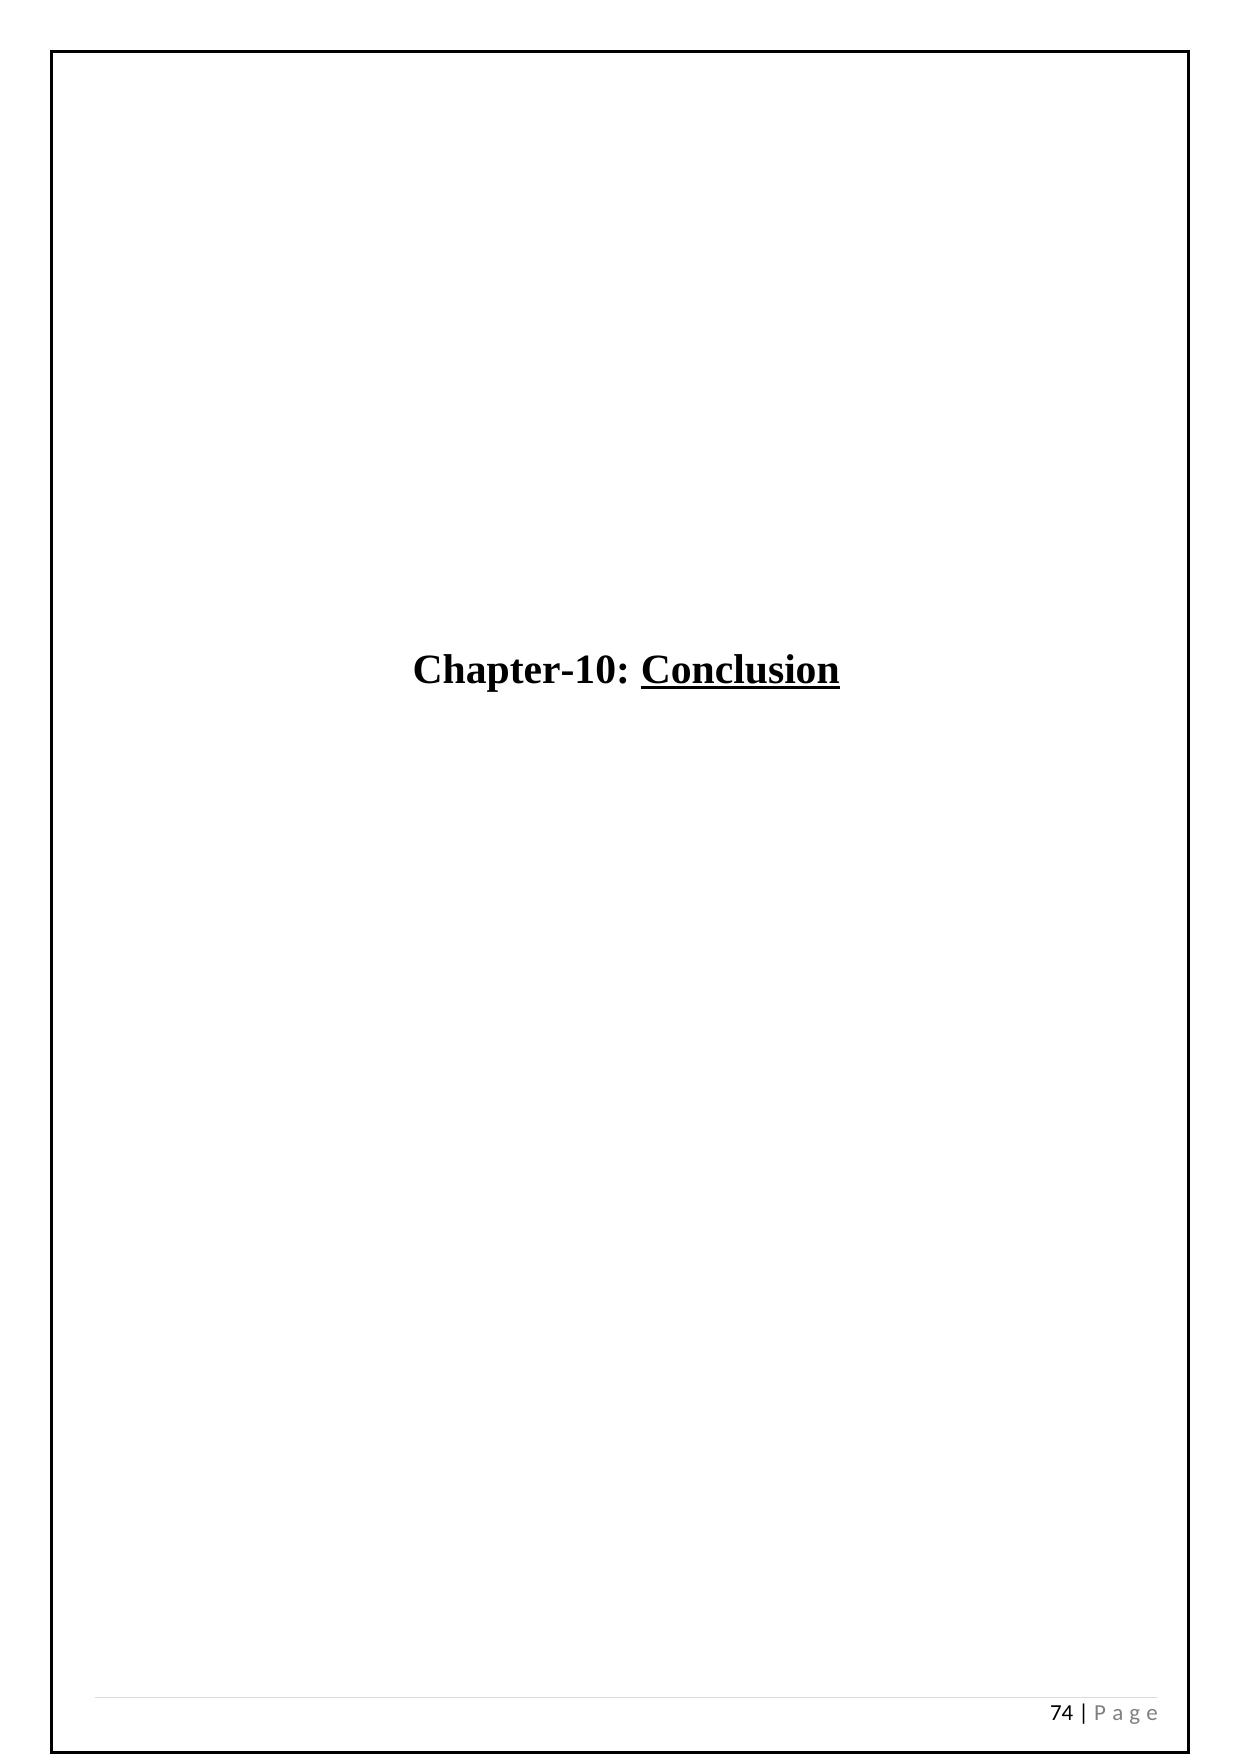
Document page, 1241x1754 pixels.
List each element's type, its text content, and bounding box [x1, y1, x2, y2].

text Chapter-10: Conclusion [94, 647, 1157, 693]
